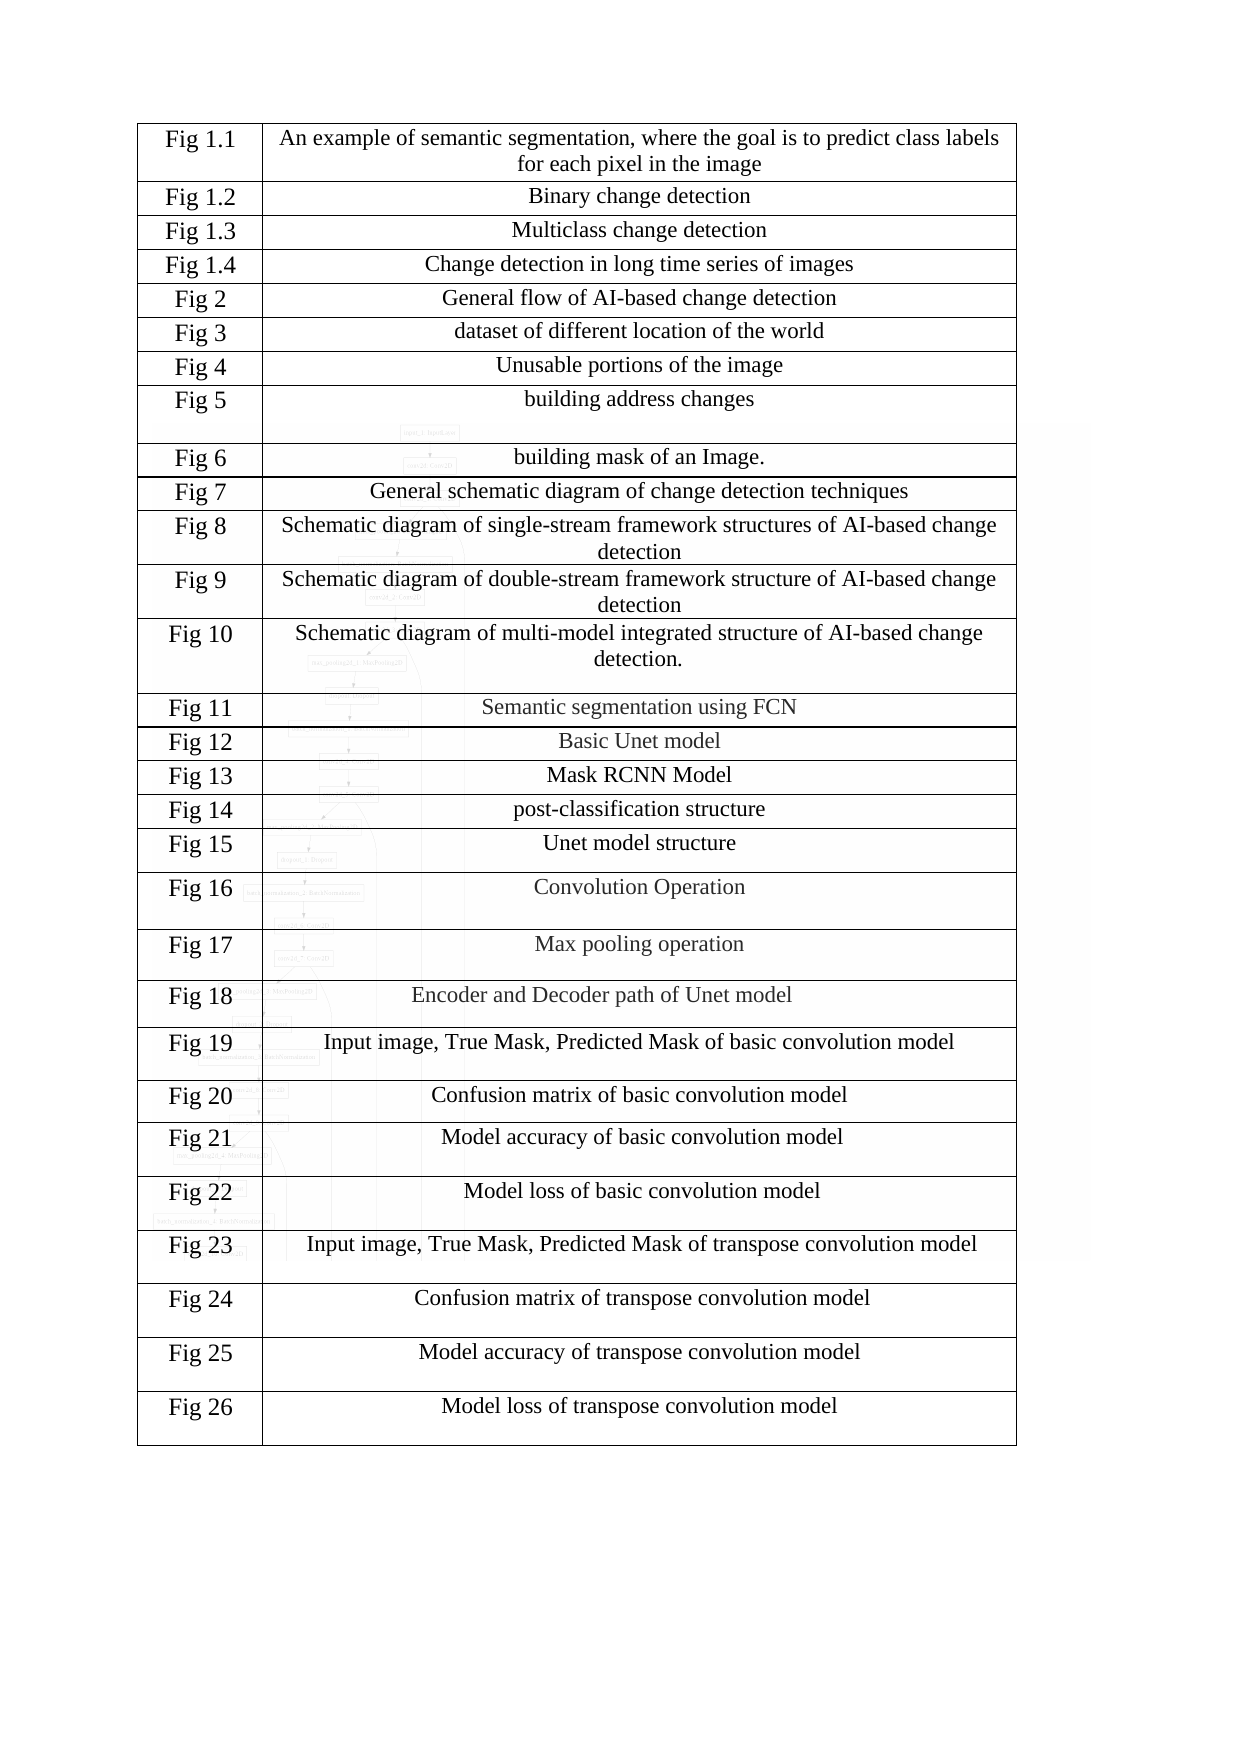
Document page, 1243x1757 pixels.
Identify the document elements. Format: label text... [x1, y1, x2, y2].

table_cell Fig 12 [138, 728, 262, 760]
table_cell Fig 25 [138, 1338, 262, 1391]
table_cell Fig 23 [138, 1231, 262, 1283]
table_cell Fig 11 [138, 694, 262, 726]
table_cell Fig 17 [138, 930, 262, 980]
table_cell Fig 7 [138, 478, 262, 510]
table_cell Unet model structure [263, 829, 1016, 872]
table_cell Model accuracy of transpose convolution model [263, 1338, 1016, 1391]
table_cell post-classification structure [263, 795, 1016, 828]
table_header An example of semantic segmentation, where the goal is to predict class labels for each pixel in the image [263, 124, 1016, 181]
table_cell Fig 22 [138, 1177, 262, 1229]
table_cell dataset of different location of the world [263, 318, 1016, 351]
table_cell Fig 8 [138, 511, 262, 564]
table_cell Fig 16 [138, 873, 262, 929]
table_cell Fig 24 [138, 1284, 262, 1337]
table_cell building mask of an Image. [263, 444, 1016, 476]
table_cell Unusable portions of the image [263, 352, 1016, 384]
table_cell Convolution Operation [263, 873, 1016, 929]
table_cell Fig 3 [138, 318, 262, 351]
table_cell Max pooling operation [263, 930, 1016, 980]
table_cell Binary change detection [263, 182, 1016, 215]
table_cell Fig 15 [138, 829, 262, 872]
table_cell General schematic diagram of change detection techniques [263, 478, 1016, 510]
table_cell Fig 6 [138, 444, 262, 476]
table_cell Schematic diagram of multi-model integrated structure of AI-based change detection. [263, 619, 1016, 692]
table_cell Fig 21 [138, 1123, 262, 1176]
table_cell Model accuracy of basic convolution model [263, 1123, 1016, 1176]
table_cell Change detection in long time series of images [263, 250, 1016, 283]
table_cell Fig 14 [138, 795, 262, 828]
table_cell Confusion matrix of basic convolution model [263, 1081, 1016, 1122]
table_cell Fig 18 [138, 981, 262, 1027]
table_cell Input image, True Mask, Predicted Mask of transpose convolution model [263, 1231, 1016, 1283]
table_cell Model loss of transpose convolution model [263, 1392, 1016, 1444]
table_cell Fig 26 [138, 1392, 262, 1444]
table_cell Basic Unet model [263, 728, 1016, 760]
table_cell Semantic segmentation using FCN [263, 694, 1016, 726]
table_cell Fig 1.3 [138, 216, 262, 249]
table_header Fig 1.1 [138, 124, 262, 181]
table_cell Fig 4 [138, 352, 262, 384]
table_cell Fig 10 [138, 619, 262, 692]
table_cell Fig 1.4 [138, 250, 262, 283]
table_cell Model loss of basic convolution model [263, 1177, 1016, 1229]
table_cell building address changes [263, 386, 1016, 442]
table_cell General flow of AI-based change detection [263, 284, 1016, 317]
table_cell Multiclass change detection [263, 216, 1016, 249]
table_cell Fig 5 [138, 386, 262, 442]
table_cell Fig 2 [138, 284, 262, 317]
table_cell Fig 19 [138, 1028, 262, 1080]
table_cell Fig 1.2 [138, 182, 262, 215]
table_cell Input image, True Mask, Predicted Mask of basic convolution model [263, 1028, 1016, 1080]
table_cell Fig 9 [138, 565, 262, 618]
table_cell Schematic diagram of single-stream framework structures of AI-based change detection [263, 511, 1016, 564]
table_cell Fig 13 [138, 761, 262, 794]
table_cell Fig 20 [138, 1081, 262, 1122]
table_cell Confusion matrix of transpose convolution model [263, 1284, 1016, 1337]
table_cell Schematic diagram of double-stream framework structure of AI-based change detection [263, 565, 1016, 618]
table_cell Encoder and Decoder path of Unet model [263, 981, 1016, 1027]
table_cell Mask RCNN Model [263, 761, 1016, 794]
